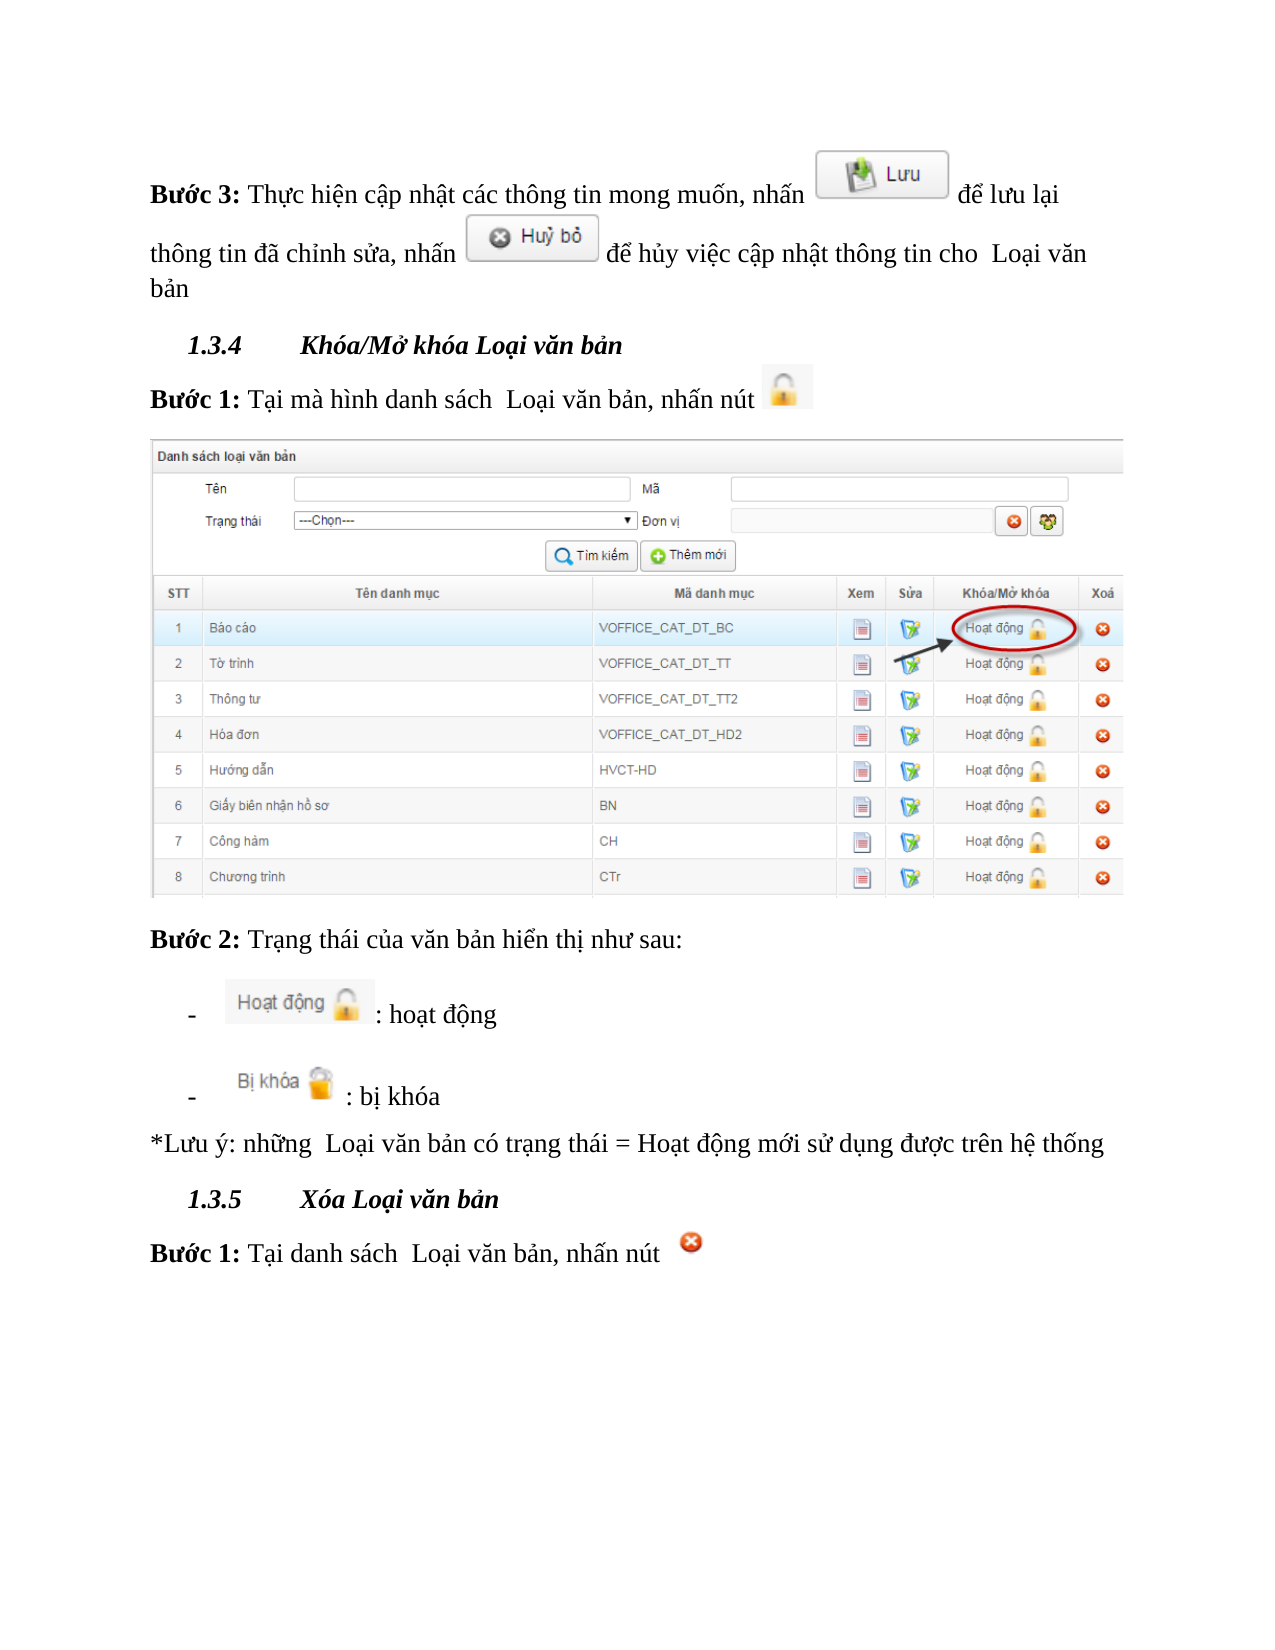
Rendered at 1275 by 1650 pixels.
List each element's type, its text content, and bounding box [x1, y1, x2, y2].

subtitle Xóa Loại văn bản [187, 1183, 1125, 1214]
subtitle Khóa/Mở khóa Loại văn bản [187, 329, 1125, 360]
text Bước 1: Tại danh sách Loại văn bản, nhấn nút [150, 1219, 1125, 1269]
picture [463, 213, 600, 262]
picture [761, 364, 814, 409]
picture [225, 1057, 346, 1106]
picture [225, 979, 375, 1024]
text Bước 2: Trạng thái của văn bản hiển thị như sau: [150, 923, 1125, 954]
list : hoạt động [187, 979, 1125, 1029]
picture [667, 1219, 720, 1263]
text Bước 3: Thực hiện cập nhật các thông tin mong muốn, nhấn để lưu lại thông tin đã chỉnh sửa, nhấn để hủy việc cập nhật thông tin cho Loại văn bản [150, 150, 1125, 303]
text Bước 1: Tại mà hình danh sách Loại văn bản, nhấn nút [150, 365, 1125, 414]
picture [811, 150, 951, 204]
picture [150, 439, 1124, 898]
list : bị khóa [187, 1057, 1125, 1111]
text *Lưu ý: những Loại văn bản có trạng thái = Hoạt động mới sử dụng được trên hệ thống [150, 1127, 1125, 1158]
